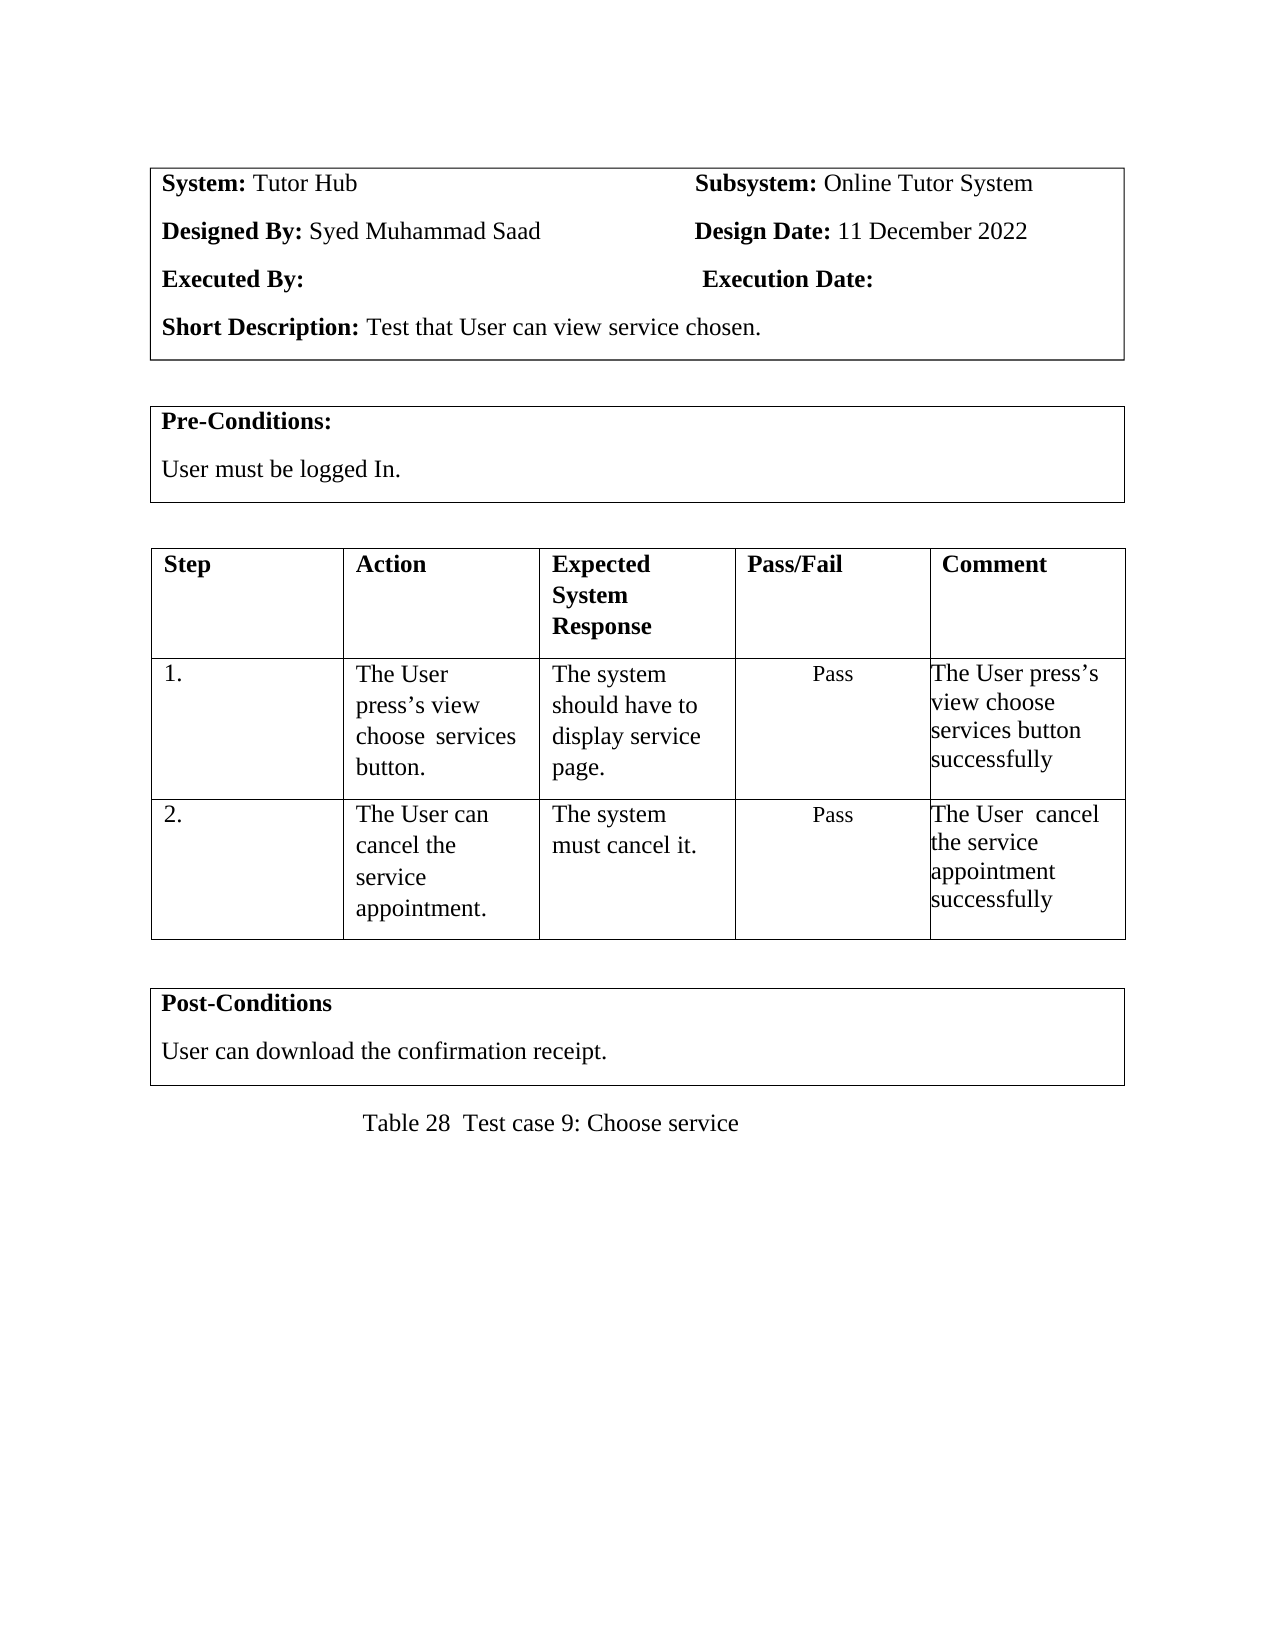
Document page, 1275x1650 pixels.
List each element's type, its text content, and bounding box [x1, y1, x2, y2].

table_header Pass/Fail [736, 549, 930, 658]
table_cell 2. [152, 800, 343, 939]
table_header Action [344, 549, 539, 658]
table_cell The User cancel the service appointment successfully [931, 800, 1125, 939]
table_cell 1. [152, 659, 343, 798]
table_cell Pass [736, 659, 930, 798]
text Table 28 Test case 9: Choose service [362, 1111, 1244, 1137]
table_cell The User press’s view choose services button successfully [931, 659, 1125, 798]
table_cell The User press’s view choose services button. [344, 659, 539, 798]
table_header Expected System Response [540, 549, 735, 658]
table_cell The system should have to display service page. [540, 659, 735, 798]
table_header Comment [931, 549, 1125, 658]
table_cell Pass [736, 800, 930, 939]
table_cell The User can cancel the service appointment. [344, 800, 539, 939]
table_cell The system must cancel it. [540, 800, 735, 939]
table_header Step [152, 549, 343, 658]
